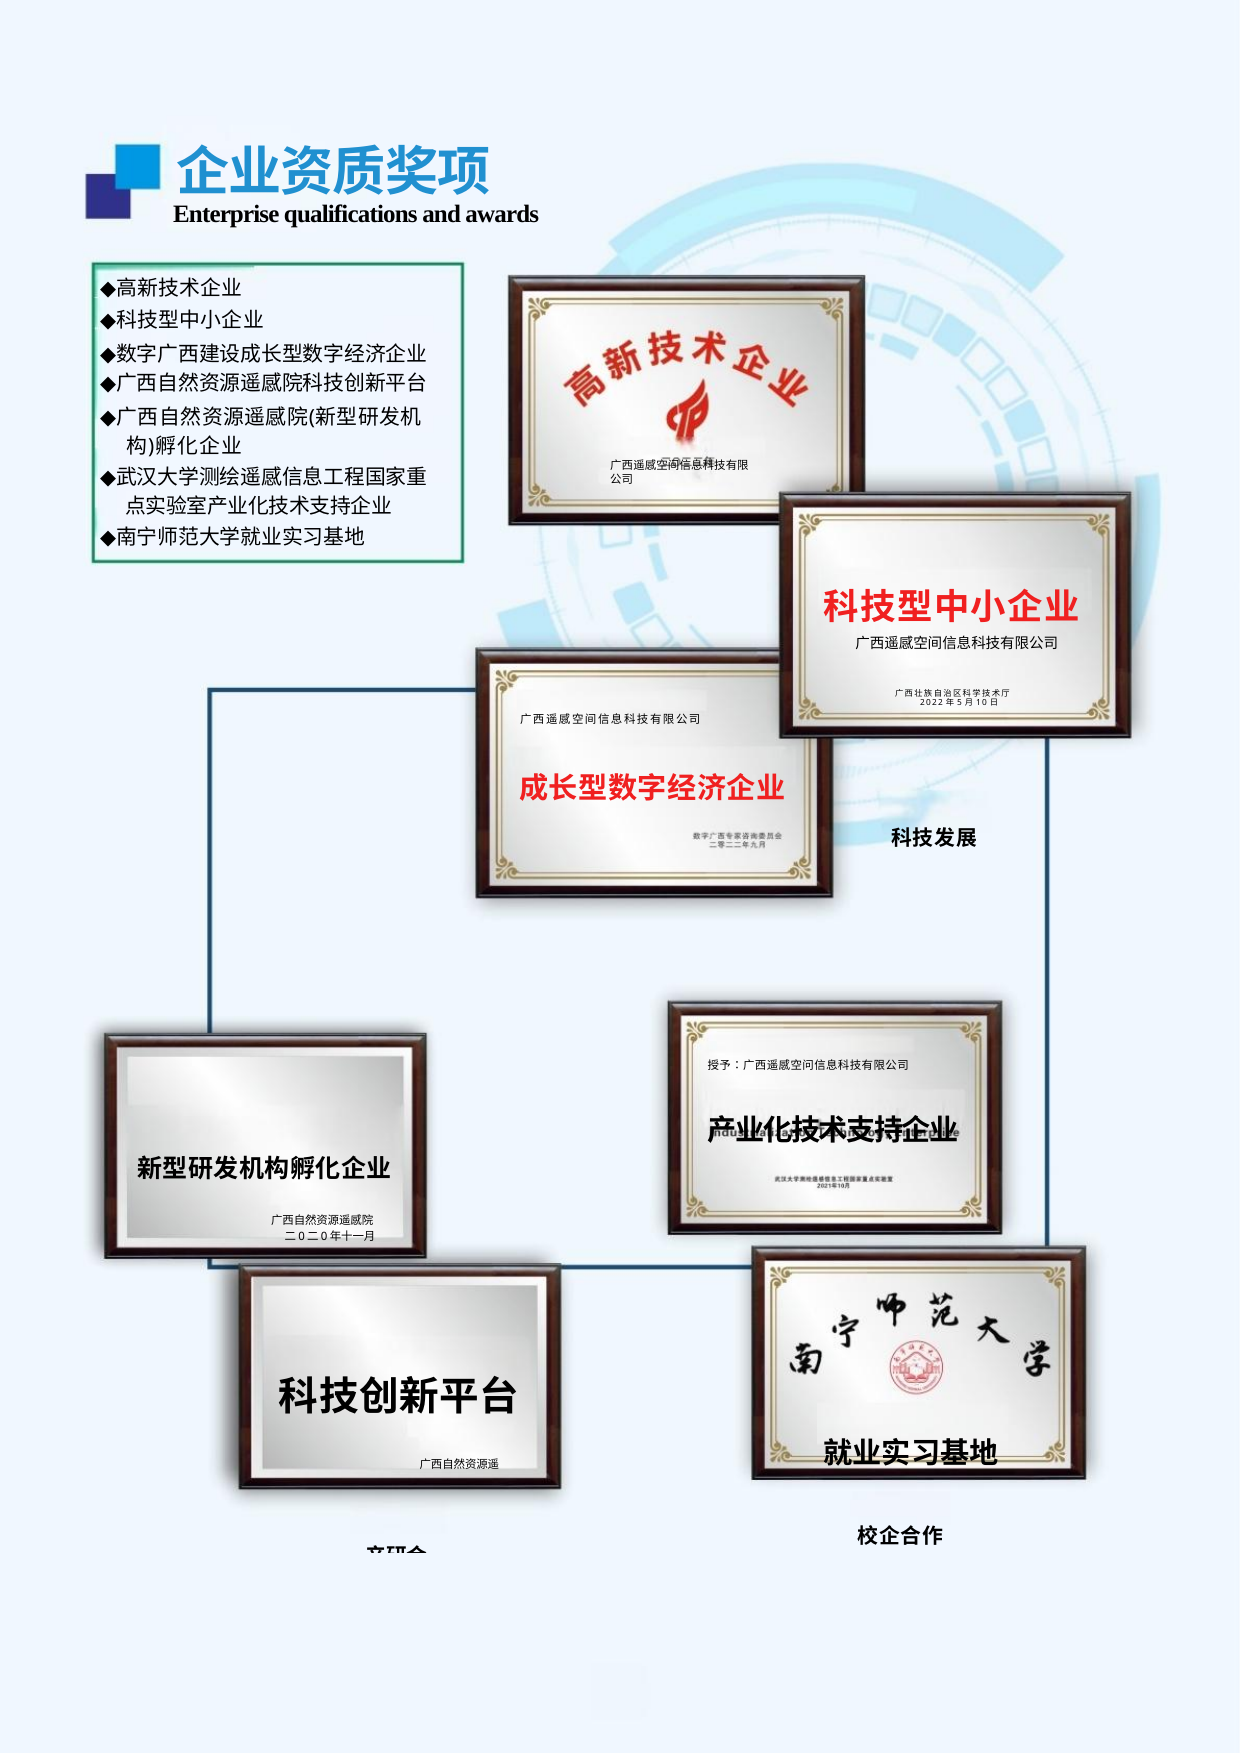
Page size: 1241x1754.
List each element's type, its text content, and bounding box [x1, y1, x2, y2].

text Enterprise qualifications and awards [173, 204, 1240, 226]
text ◆武汉大学测绘遥感信息工程国家重 点实验室产业化技术支持企业 [100, 462, 433, 520]
text 就业实习基地 [823, 1433, 1240, 1471]
text ◆南宁师范大学就业实习基地 [100, 524, 1240, 550]
text 成长型数字经济企业 [519, 769, 1240, 806]
text ◆广西自然资源遥感院科技创新平台 [100, 370, 1240, 396]
text 企业资质奖项 [176, 138, 1240, 204]
text 新型研发机构孵化企业 [137, 1152, 1240, 1184]
text ◆科技型中小企业 [100, 306, 1240, 332]
text 广西遥感空间信息科技有限公司 [520, 712, 1240, 727]
text 广西自然资源遥感院 [271, 1213, 1240, 1227]
text 校企合作 [857, 1523, 1240, 1549]
text 二0二0年十一月 [284, 1229, 1240, 1244]
text 科技发展 [891, 824, 1240, 851]
text 授予：广西遥感空问信息科技有限公司 [707, 1058, 1240, 1072]
text 科技创新平台 [279, 1370, 1240, 1420]
text 广西遥感空间信息科技有限公司 [855, 634, 1240, 652]
picture [0, 0, 1240, 1753]
text ◆高新技术企业 [100, 275, 1240, 301]
text ◆广西自然资源遥感院(新型研发机 构)孵化企业 [100, 402, 433, 459]
text 产业化技术支持企业 [708, 1111, 1240, 1147]
text 科技型中小企业 [823, 584, 1240, 628]
text ◆数字广西建设成长型数字经济企业 [100, 341, 1240, 367]
